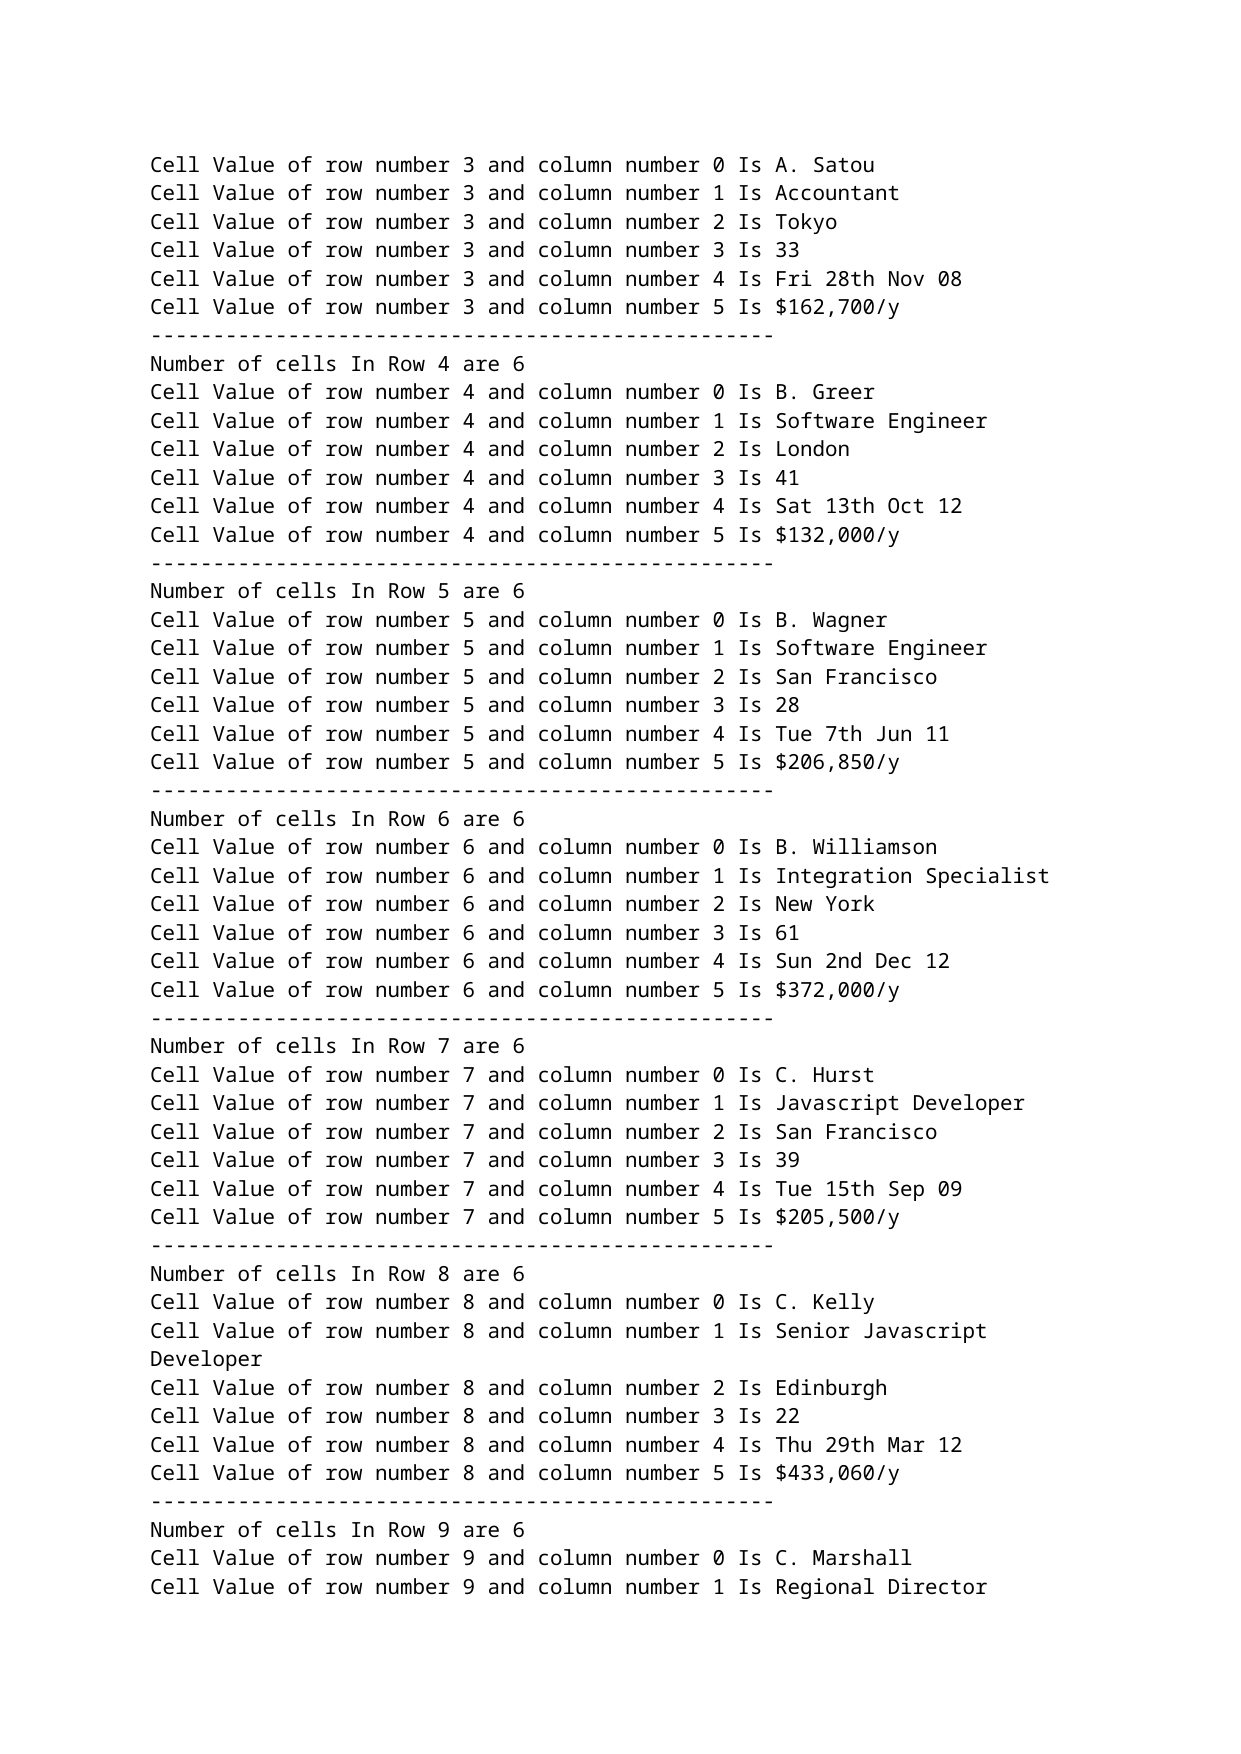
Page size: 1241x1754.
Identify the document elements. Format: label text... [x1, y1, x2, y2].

text Cell Value of row number 4 and column number 1 Is Software Engineer [150, 406, 1090, 434]
text Number of cells In Row 5 are 6 [150, 577, 1090, 605]
text Number of cells In Row 7 are 6 [150, 1032, 1090, 1060]
text Number of cells In Row 8 are 6 [150, 1259, 1090, 1287]
text Cell Value of row number 4 and column number 3 Is 41 [150, 463, 1090, 491]
text Cell Value of row number 7 and column number 0 Is C. Hurst [150, 1060, 1090, 1088]
text Cell Value of row number 6 and column number 0 Is B. Williamson [150, 832, 1090, 861]
text Cell Value of row number 5 and column number 0 Is B. Wagner [150, 605, 1090, 633]
text Cell Value of row number 6 and column number 3 Is 61 [150, 918, 1090, 946]
text Cell Value of row number 5 and column number 4 Is Tue 7th Jun 11 [150, 719, 1090, 747]
text Cell Value of row number 7 and column number 2 Is San Francisco [150, 1117, 1090, 1145]
text -------------------------------------------------- [150, 1487, 1090, 1515]
text Cell Value of row number 9 and column number 0 Is C. Marshall [150, 1543, 1090, 1572]
text Cell Value of row number 3 and column number 3 Is 33 [150, 235, 1090, 264]
text -------------------------------------------------- [150, 1003, 1090, 1032]
text Number of cells In Row 4 are 6 [150, 349, 1090, 377]
text Cell Value of row number 6 and column number 5 Is $372,000/y [150, 975, 1090, 1003]
text Number of cells In Row 6 are 6 [150, 804, 1090, 832]
text Cell Value of row number 5 and column number 3 Is 28 [150, 690, 1090, 719]
text Cell Value of row number 3 and column number 4 Is Fri 28th Nov 08 [150, 264, 1090, 292]
text Cell Value of row number 3 and column number 5 Is $162,700/y [150, 292, 1090, 321]
text Cell Value of row number 7 and column number 3 Is 39 [150, 1145, 1090, 1174]
text Cell Value of row number 6 and column number 2 Is New York [150, 889, 1090, 918]
text -------------------------------------------------- [150, 776, 1090, 804]
text -------------------------------------------------- [150, 548, 1090, 577]
text Cell Value of row number 4 and column number 5 Is $132,000/y [150, 520, 1090, 548]
text -------------------------------------------------- [150, 321, 1090, 349]
text Cell Value of row number 4 and column number 2 Is London [150, 434, 1090, 463]
text Cell Value of row number 6 and column number 4 Is Sun 2nd Dec 12 [150, 946, 1090, 975]
text Cell Value of row number 8 and column number 2 Is Edinburgh [150, 1373, 1090, 1401]
text Cell Value of row number 8 and column number 0 Is C. Kelly [150, 1287, 1090, 1316]
text Cell Value of row number 5 and column number 2 Is San Francisco [150, 662, 1090, 690]
text Cell Value of row number 4 and column number 4 Is Sat 13th Oct 12 [150, 491, 1090, 520]
text Cell Value of row number 8 and column number 4 Is Thu 29th Mar 12 [150, 1430, 1090, 1458]
text Cell Value of row number 6 and column number 1 Is Integration Specialist [150, 861, 1090, 889]
text Cell Value of row number 3 and column number 0 Is A. Satou [150, 150, 1090, 178]
text Cell Value of row number 3 and column number 2 Is Tokyo [150, 207, 1090, 235]
text Cell Value of row number 8 and column number 3 Is 22 [150, 1401, 1090, 1430]
text Cell Value of row number 7 and column number 5 Is $205,500/y [150, 1202, 1090, 1231]
text Cell Value of row number 9 and column number 1 Is Regional Director [150, 1572, 1090, 1600]
text Cell Value of row number 7 and column number 1 Is Javascript Developer [150, 1088, 1090, 1117]
text Cell Value of row number 8 and column number 5 Is $433,060/y [150, 1458, 1090, 1487]
text Cell Value of row number 7 and column number 4 Is Tue 15th Sep 09 [150, 1174, 1090, 1202]
text Cell Value of row number 8 and column number 1 Is Senior Javascript Developer [150, 1316, 1090, 1373]
text Number of cells In Row 9 are 6 [150, 1515, 1090, 1543]
text Cell Value of row number 5 and column number 5 Is $206,850/y [150, 747, 1090, 776]
text -------------------------------------------------- [150, 1231, 1090, 1259]
text Cell Value of row number 3 and column number 1 Is Accountant [150, 178, 1090, 207]
text Cell Value of row number 5 and column number 1 Is Software Engineer [150, 633, 1090, 662]
text Cell Value of row number 4 and column number 0 Is B. Greer [150, 377, 1090, 406]
